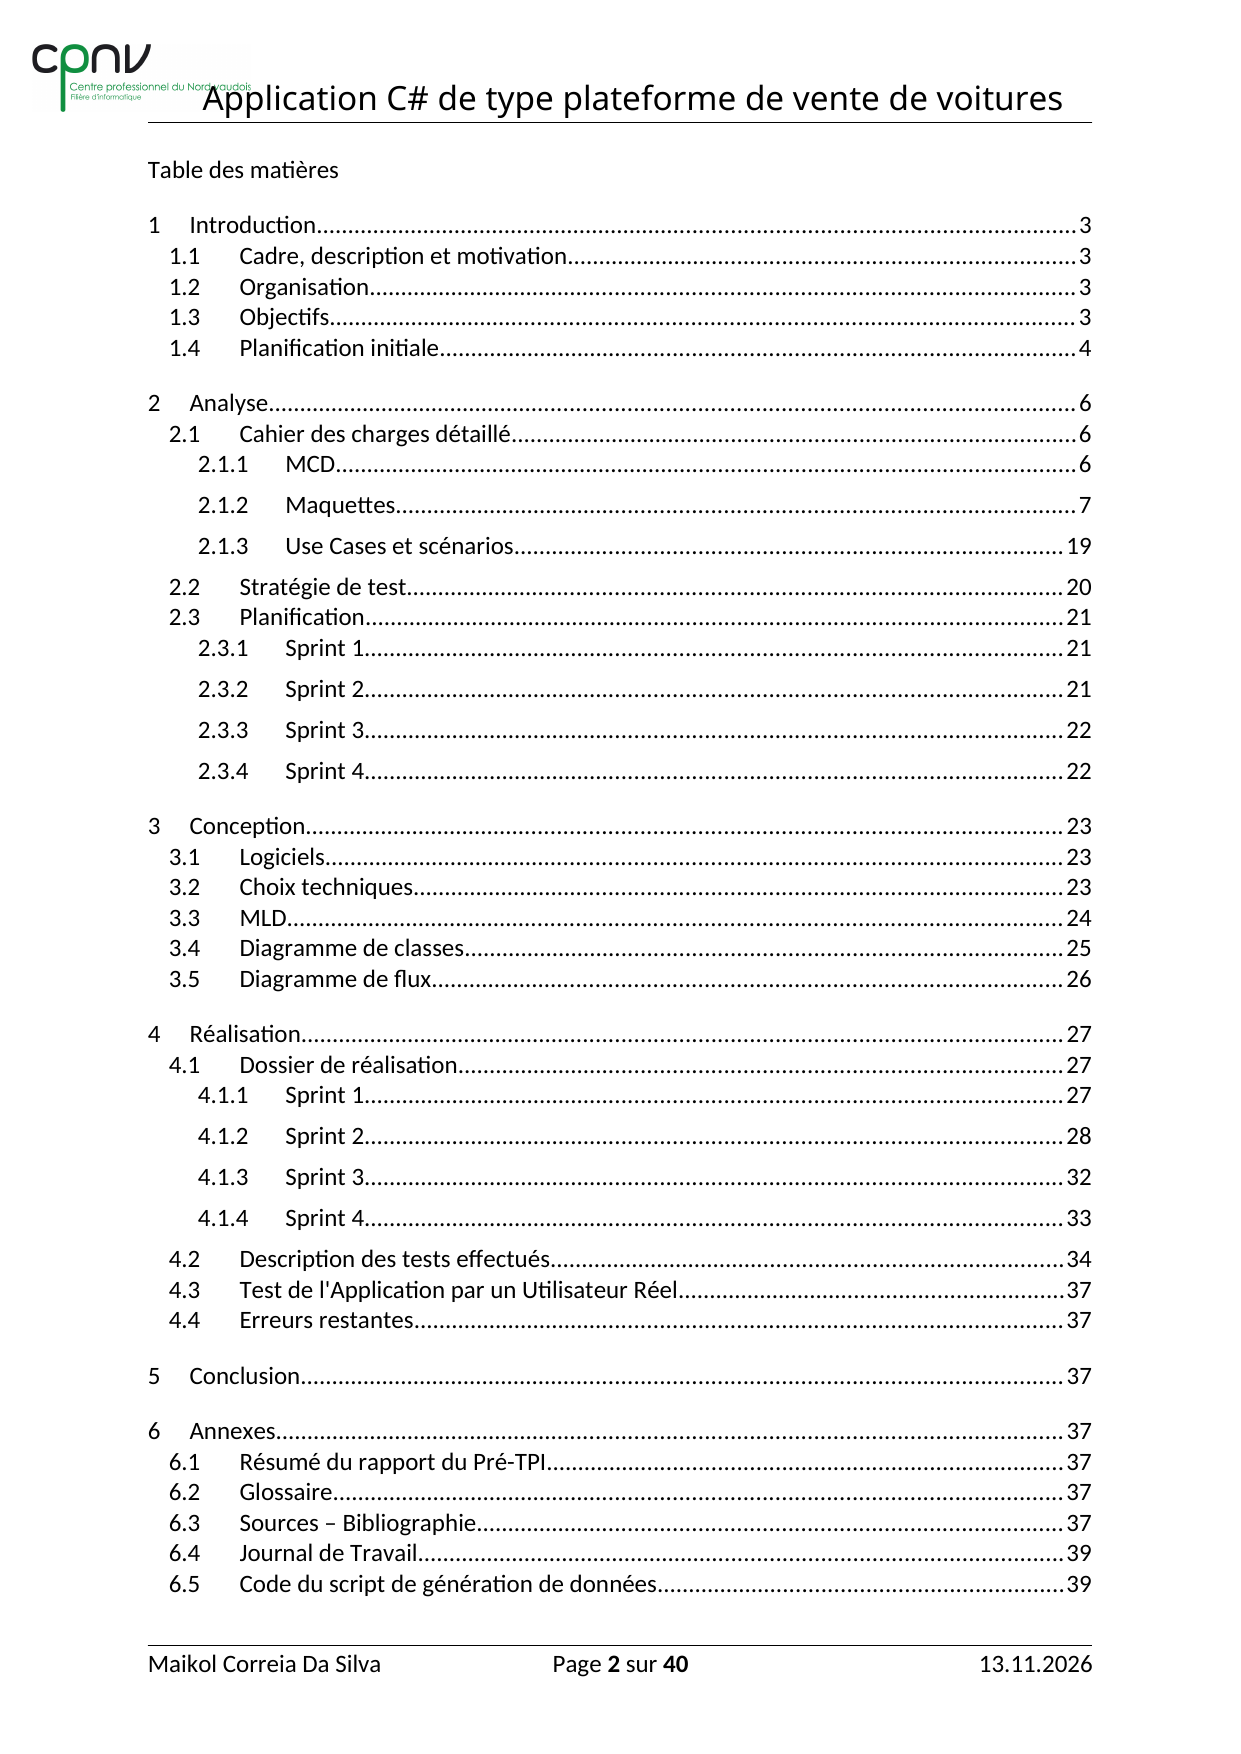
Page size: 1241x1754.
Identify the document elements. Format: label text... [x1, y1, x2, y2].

text 3.5 Diagramme de flux 26 [168, 963, 1092, 993]
text 2.3.3 Sprint 3 22 [198, 714, 1092, 744]
text 3.2 Choix techniques 23 [168, 871, 1092, 902]
text 6.3 Sources – Bibliographie 37 [168, 1507, 1092, 1537]
text 3 Conception 23 [148, 810, 1092, 841]
text 2.1 Cahier des charges détaillé 6 [168, 418, 1092, 448]
text 3.4 Diagramme de classes 25 [168, 932, 1092, 963]
text 1.4 Planification initiale 4 [168, 332, 1092, 362]
text 6.2 Glossaire 37 [168, 1476, 1092, 1507]
text 2 Analyse 6 [148, 387, 1092, 418]
text 2.1.1 MCD 6 [198, 448, 1092, 479]
text 1.1 Cadre, description et motivation 3 [168, 240, 1092, 271]
text 1 Introduction 3 [148, 209, 1092, 240]
text 5 Conclusion 37 [148, 1360, 1092, 1390]
text 4.1.4 Sprint 4 33 [198, 1202, 1092, 1233]
text Table des matières [148, 154, 1092, 184]
text 2.1.2 Maquettes 7 [198, 489, 1092, 520]
text 6.1 Résumé du rapport du Pré-TPI 37 [168, 1446, 1092, 1476]
text 4.1.1 Sprint 1 27 [198, 1079, 1092, 1110]
text 4.4 Erreurs restantes 37 [168, 1304, 1092, 1335]
text 3.3 MLD 24 [168, 902, 1092, 932]
text 6.4 Journal de Travail 39 [168, 1537, 1092, 1568]
text 4.3 Test de l'Application par un Utilisateur Réel 37 [168, 1274, 1092, 1304]
text 2.2 Stratégie de test 20 [168, 571, 1092, 602]
text 4 Réalisation 27 [148, 1018, 1092, 1049]
picture [32, 44, 251, 112]
text 3.1 Logiciels 23 [168, 841, 1092, 871]
text 2.3.1 Sprint 1 21 [198, 632, 1092, 663]
text 2.3.2 Sprint 2 21 [198, 673, 1092, 703]
text 2.1.3 Use Cases et scénarios 19 [198, 530, 1092, 561]
picture [229, 94, 239, 108]
text 4.1.3 Sprint 3 32 [198, 1161, 1092, 1192]
text 4.1.2 Sprint 2 28 [198, 1121, 1092, 1151]
text 1.2 Organisation 3 [168, 271, 1092, 301]
text 2.3 Planification 21 [168, 602, 1092, 632]
text 6.5 Code du script de génération de données 39 [168, 1568, 1092, 1598]
text 4.2 Description des tests effectués 34 [168, 1243, 1092, 1274]
text 1.3 Objectifs 3 [168, 301, 1092, 332]
text 2.3.4 Sprint 4 22 [198, 755, 1092, 785]
text 4.1 Dossier de réalisation 27 [168, 1049, 1092, 1079]
text 6 Annexes 37 [148, 1415, 1092, 1446]
